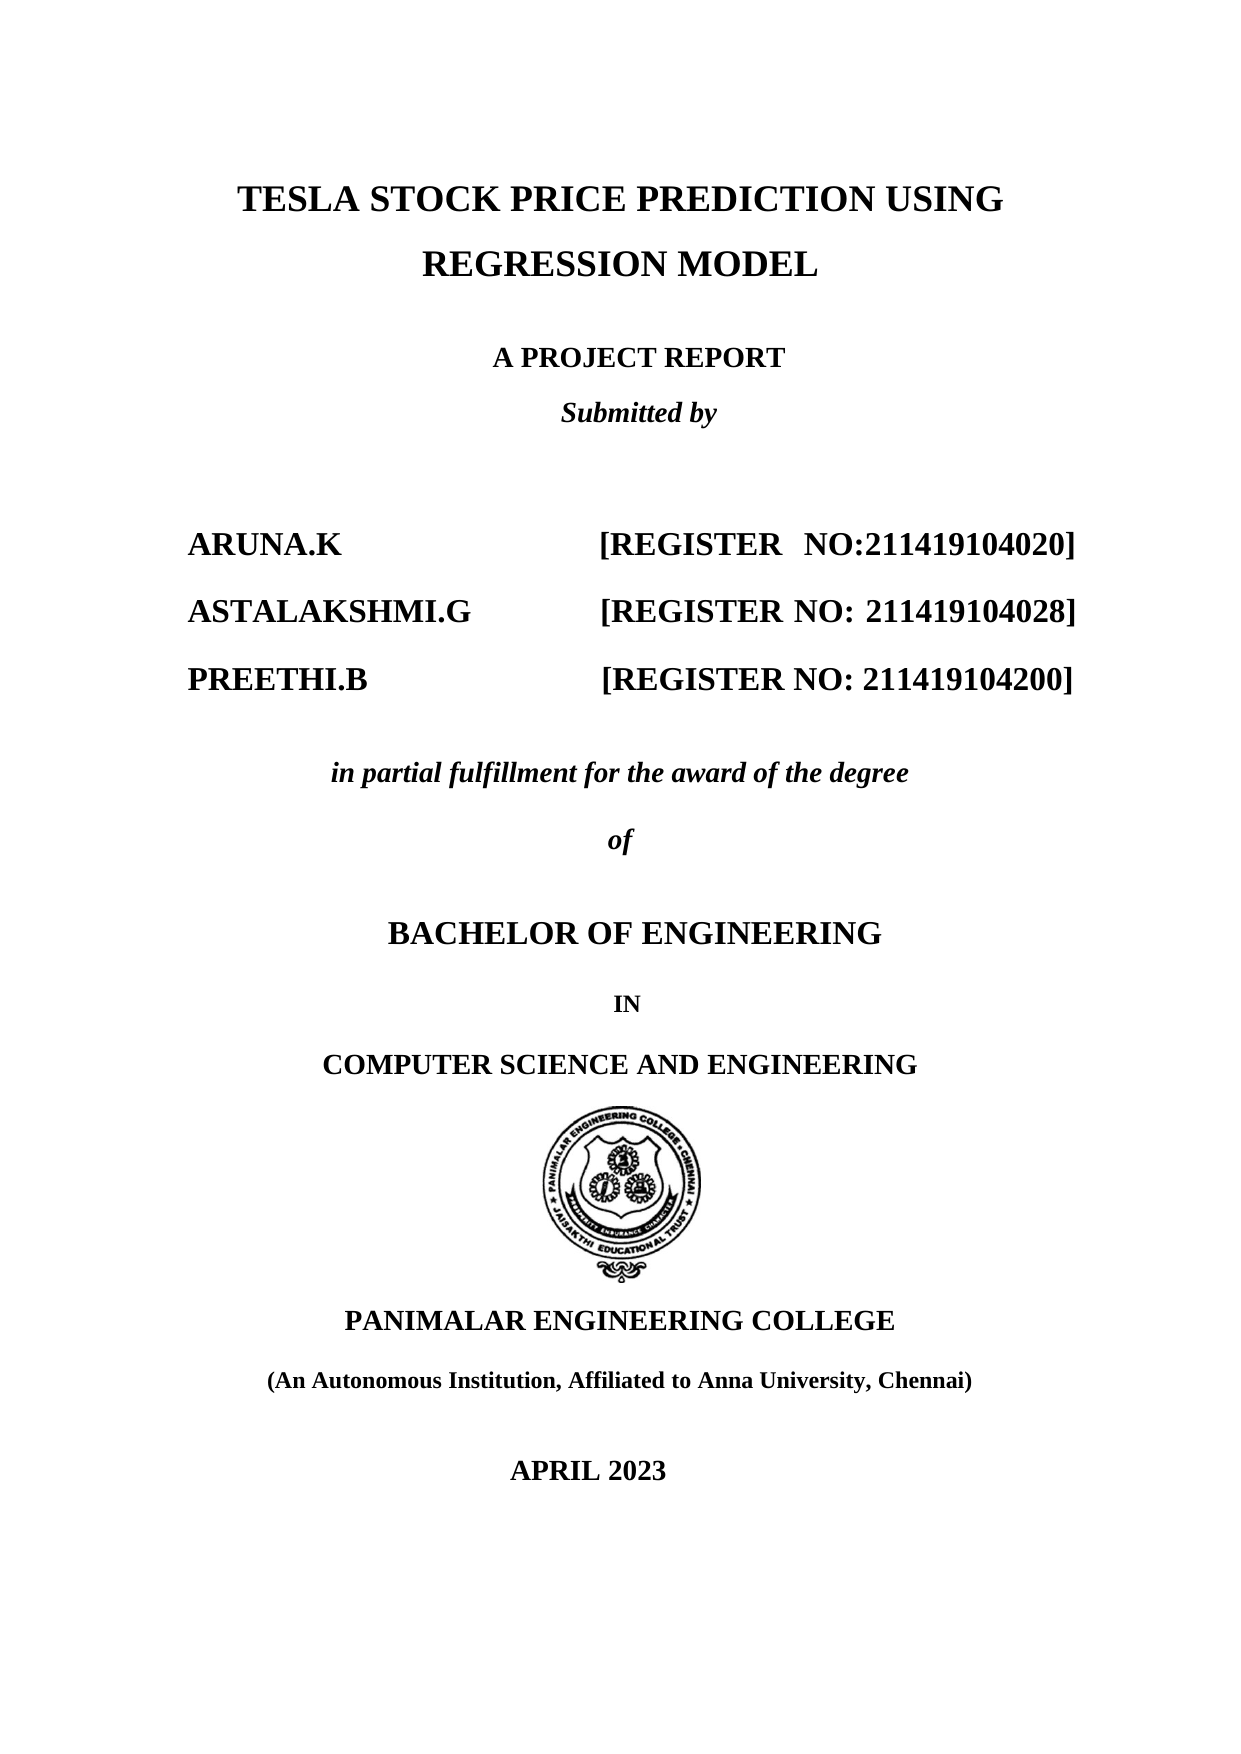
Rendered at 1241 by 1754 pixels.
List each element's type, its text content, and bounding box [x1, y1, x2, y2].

text COMPUTER SCIENCE AND ENGINEERING [190, 1047, 1050, 1081]
text Submitted by [190, 396, 1087, 429]
text PANIMALAR ENGINEERING COLLEGE [190, 1303, 1050, 1337]
subtitle BACHELOR OF ENGINEERING [190, 913, 1080, 952]
subtitle TESLA STOCK PRICE PREDICTION USING REGRESSION MODEL [190, 177, 1050, 285]
text APRIL 2023 [127, 1453, 1049, 1487]
text IN [190, 989, 1064, 1018]
picture [542, 1106, 701, 1283]
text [189, 1366, 1049, 1393]
text in partial fulfillment for the award of the degree of [330, 755, 909, 856]
text ARUNA.K [REGISTER NO:211419104020] ASTALAKSHMI.G [REGISTER NO: 211419104028] PREETHI.B [REGISTER NO: 211419104200] [187, 525, 1077, 697]
text A PROJECT REPORT [190, 340, 1087, 374]
